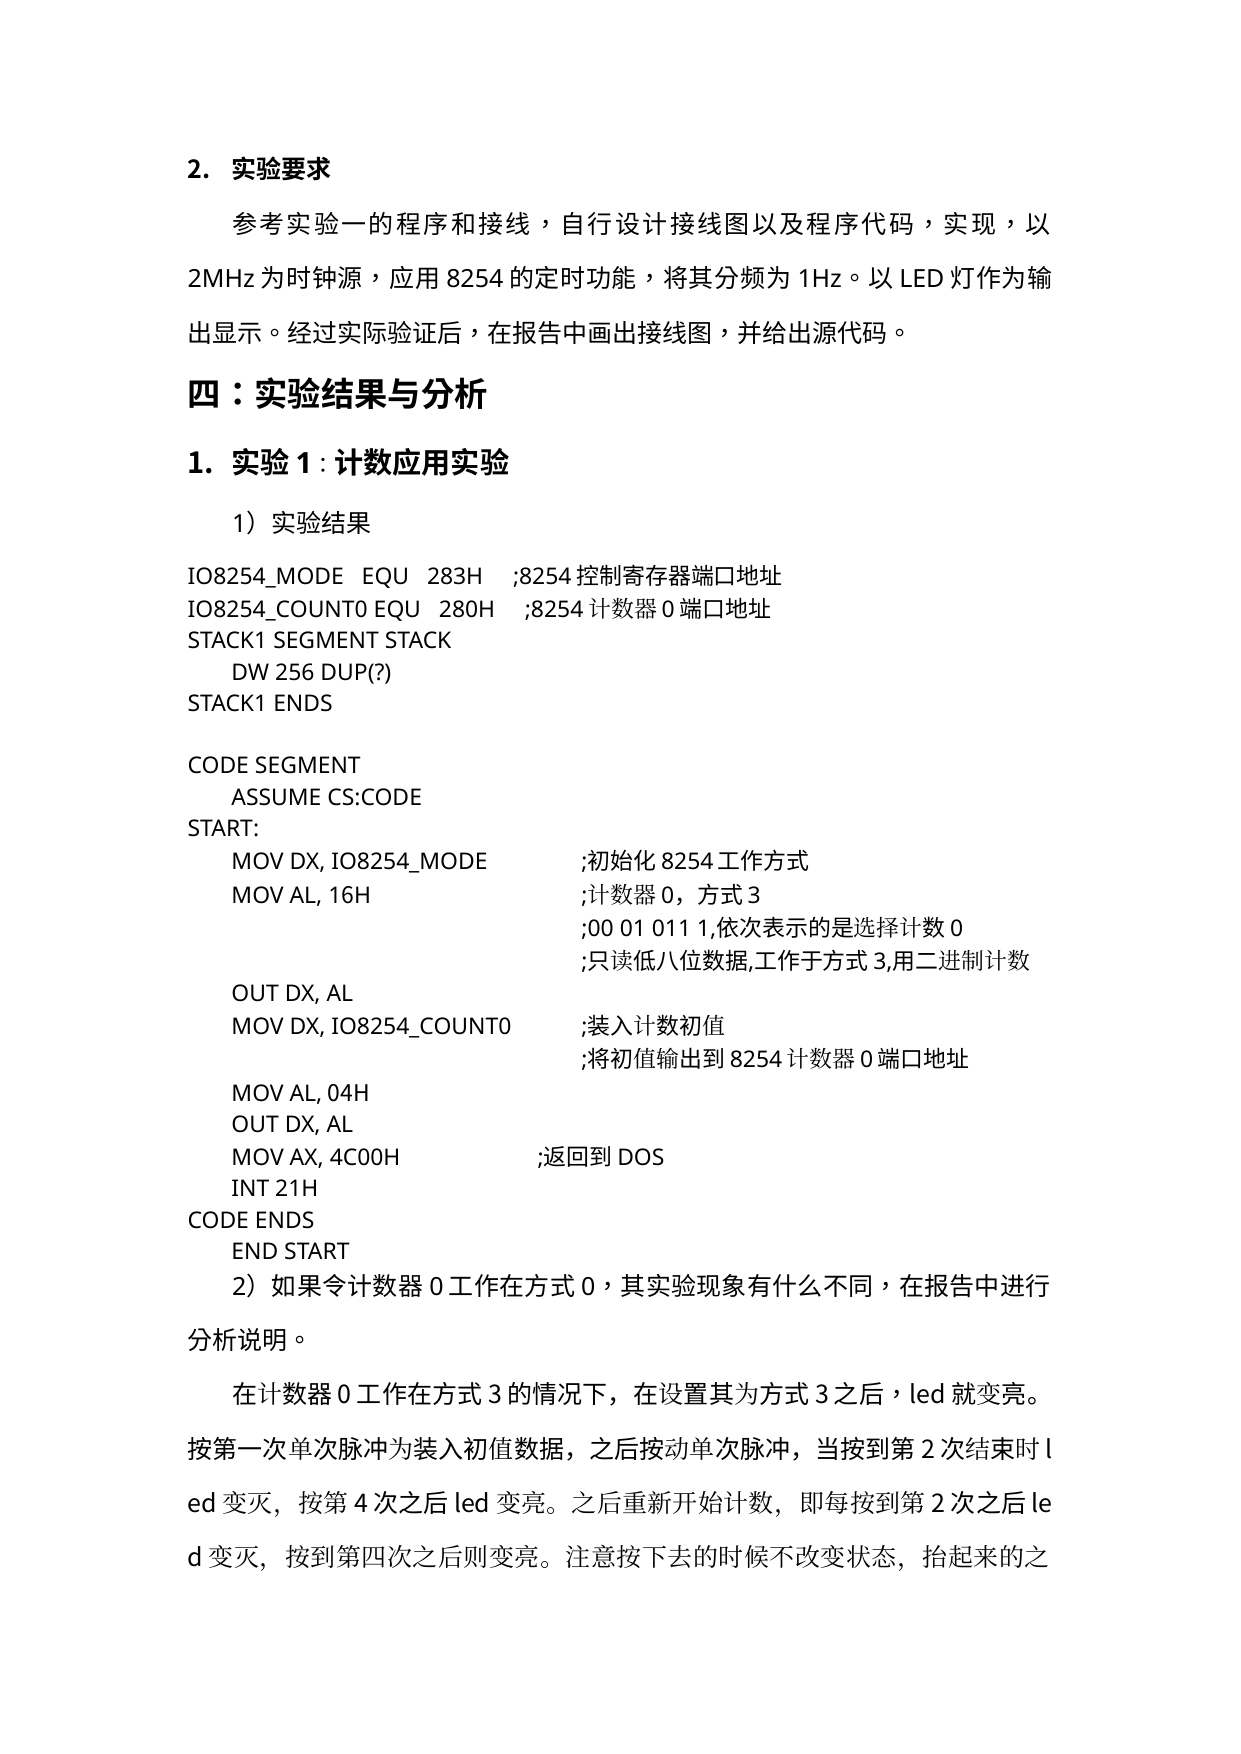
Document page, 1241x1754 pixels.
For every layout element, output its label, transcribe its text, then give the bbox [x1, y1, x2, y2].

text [187, 1375, 1053, 1574]
text ASSUME CS:CODE [187, 781, 1053, 812]
text IO8254_COUNT0 EQU 280H ;8254计数器0端口地址 [187, 591, 1053, 624]
text STACK1 SEGMENT STACK [187, 624, 1053, 656]
text ;将初值输出到8254计数器0端口地址 [187, 1041, 1053, 1074]
text MOV AX, 4C00H ;返回到DOS [187, 1139, 1053, 1172]
text START: [187, 812, 1053, 843]
text INT 21H [187, 1172, 1053, 1203]
text OUT DX, AL [187, 1108, 1053, 1139]
text 2）如果令计数器0工作在方式0，其实验现象有什么不同，在报告中进行分析说明。 [187, 1266, 1053, 1357]
text ;只读低八位数据,工作于方式3,用二进制计数 [187, 943, 1053, 976]
text IO8254_MODE EQU 283H ;8254控制寄存器端口地址 [187, 558, 1053, 591]
text ;00 01 011 1,依次表示的是选择计数0 [187, 910, 1053, 943]
list 实验要求 [187, 150, 1053, 186]
text STACK1 ENDS [187, 687, 1053, 718]
text 四：实验结果与分析 [187, 367, 1053, 416]
text END START [187, 1235, 1053, 1266]
text DW 256 DUP(?) [187, 656, 1053, 687]
text 参考实验一的程序和接线，自行设计接线图以及程序代码，实现，以2MHz为时钟源，应用8254的定时功能，将其分频为1Hz。以LED灯作为输出显示。经过实际验证后，在报告中画出接线图，并给出源代码。 [187, 204, 1053, 349]
list 实验1：计数应用实验 [187, 440, 1053, 482]
text OUT DX, AL [187, 976, 1053, 1008]
text MOV AL, 04H [187, 1074, 1053, 1108]
text MOV DX, IO8254_MODE ;初始化8254工作方式 [187, 843, 1053, 876]
text MOV DX, IO8254_COUNT0 ;装入计数初值 [187, 1008, 1053, 1041]
text 1）实验结果 [187, 503, 1053, 539]
text CODE SEGMENT [187, 749, 1053, 781]
text CODE ENDS [187, 1203, 1053, 1235]
text MOV AL, 16H ;计数器0，方式3 [187, 876, 1053, 910]
